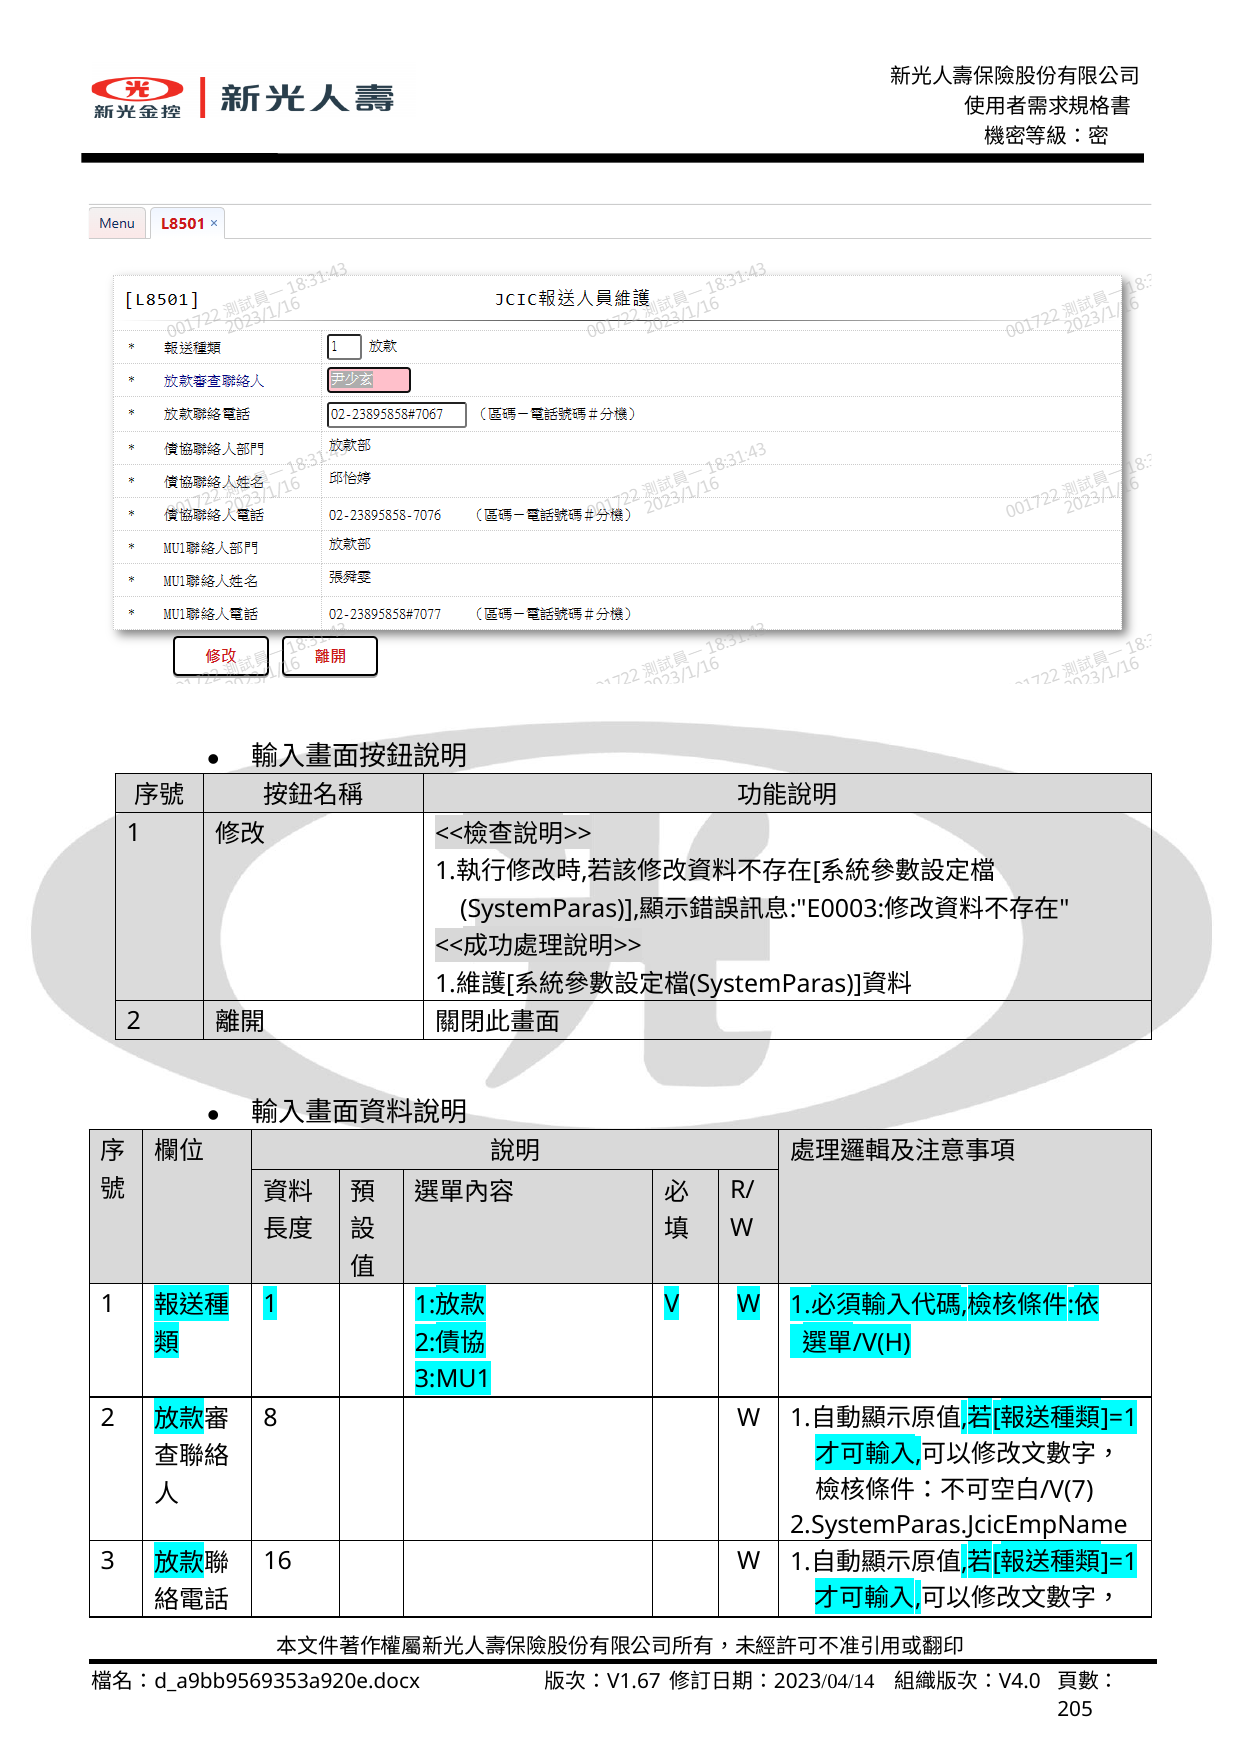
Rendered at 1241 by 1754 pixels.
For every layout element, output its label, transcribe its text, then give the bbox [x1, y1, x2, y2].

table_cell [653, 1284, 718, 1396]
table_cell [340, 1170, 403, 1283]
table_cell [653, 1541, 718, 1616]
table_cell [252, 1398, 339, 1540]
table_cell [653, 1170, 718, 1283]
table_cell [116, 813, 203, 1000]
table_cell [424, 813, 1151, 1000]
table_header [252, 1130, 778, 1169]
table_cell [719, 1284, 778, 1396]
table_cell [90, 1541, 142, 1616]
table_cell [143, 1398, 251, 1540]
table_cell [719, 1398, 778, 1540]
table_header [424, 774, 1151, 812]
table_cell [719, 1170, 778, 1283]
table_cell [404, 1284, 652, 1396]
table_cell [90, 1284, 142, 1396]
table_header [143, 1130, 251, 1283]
picture [91, 61, 417, 118]
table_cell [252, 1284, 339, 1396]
picture [88, 203, 1152, 684]
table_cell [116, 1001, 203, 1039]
list 輸入畫面資料說明 [207, 1090, 1152, 1129]
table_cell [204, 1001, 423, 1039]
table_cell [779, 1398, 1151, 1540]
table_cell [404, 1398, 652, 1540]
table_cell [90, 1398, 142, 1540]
picture [25, 713, 1215, 1166]
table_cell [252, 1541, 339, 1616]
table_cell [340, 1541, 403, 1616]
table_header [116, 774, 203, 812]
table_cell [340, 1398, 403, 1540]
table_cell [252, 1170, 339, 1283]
list 輸入畫面按鈕說明 [207, 734, 1152, 773]
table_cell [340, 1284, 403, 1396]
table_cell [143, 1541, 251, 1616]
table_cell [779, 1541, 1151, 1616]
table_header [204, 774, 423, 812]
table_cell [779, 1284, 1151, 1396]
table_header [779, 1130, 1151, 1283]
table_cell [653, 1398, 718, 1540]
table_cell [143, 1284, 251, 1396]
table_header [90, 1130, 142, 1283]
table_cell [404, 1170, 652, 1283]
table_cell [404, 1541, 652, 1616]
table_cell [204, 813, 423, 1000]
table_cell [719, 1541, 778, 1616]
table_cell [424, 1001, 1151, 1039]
